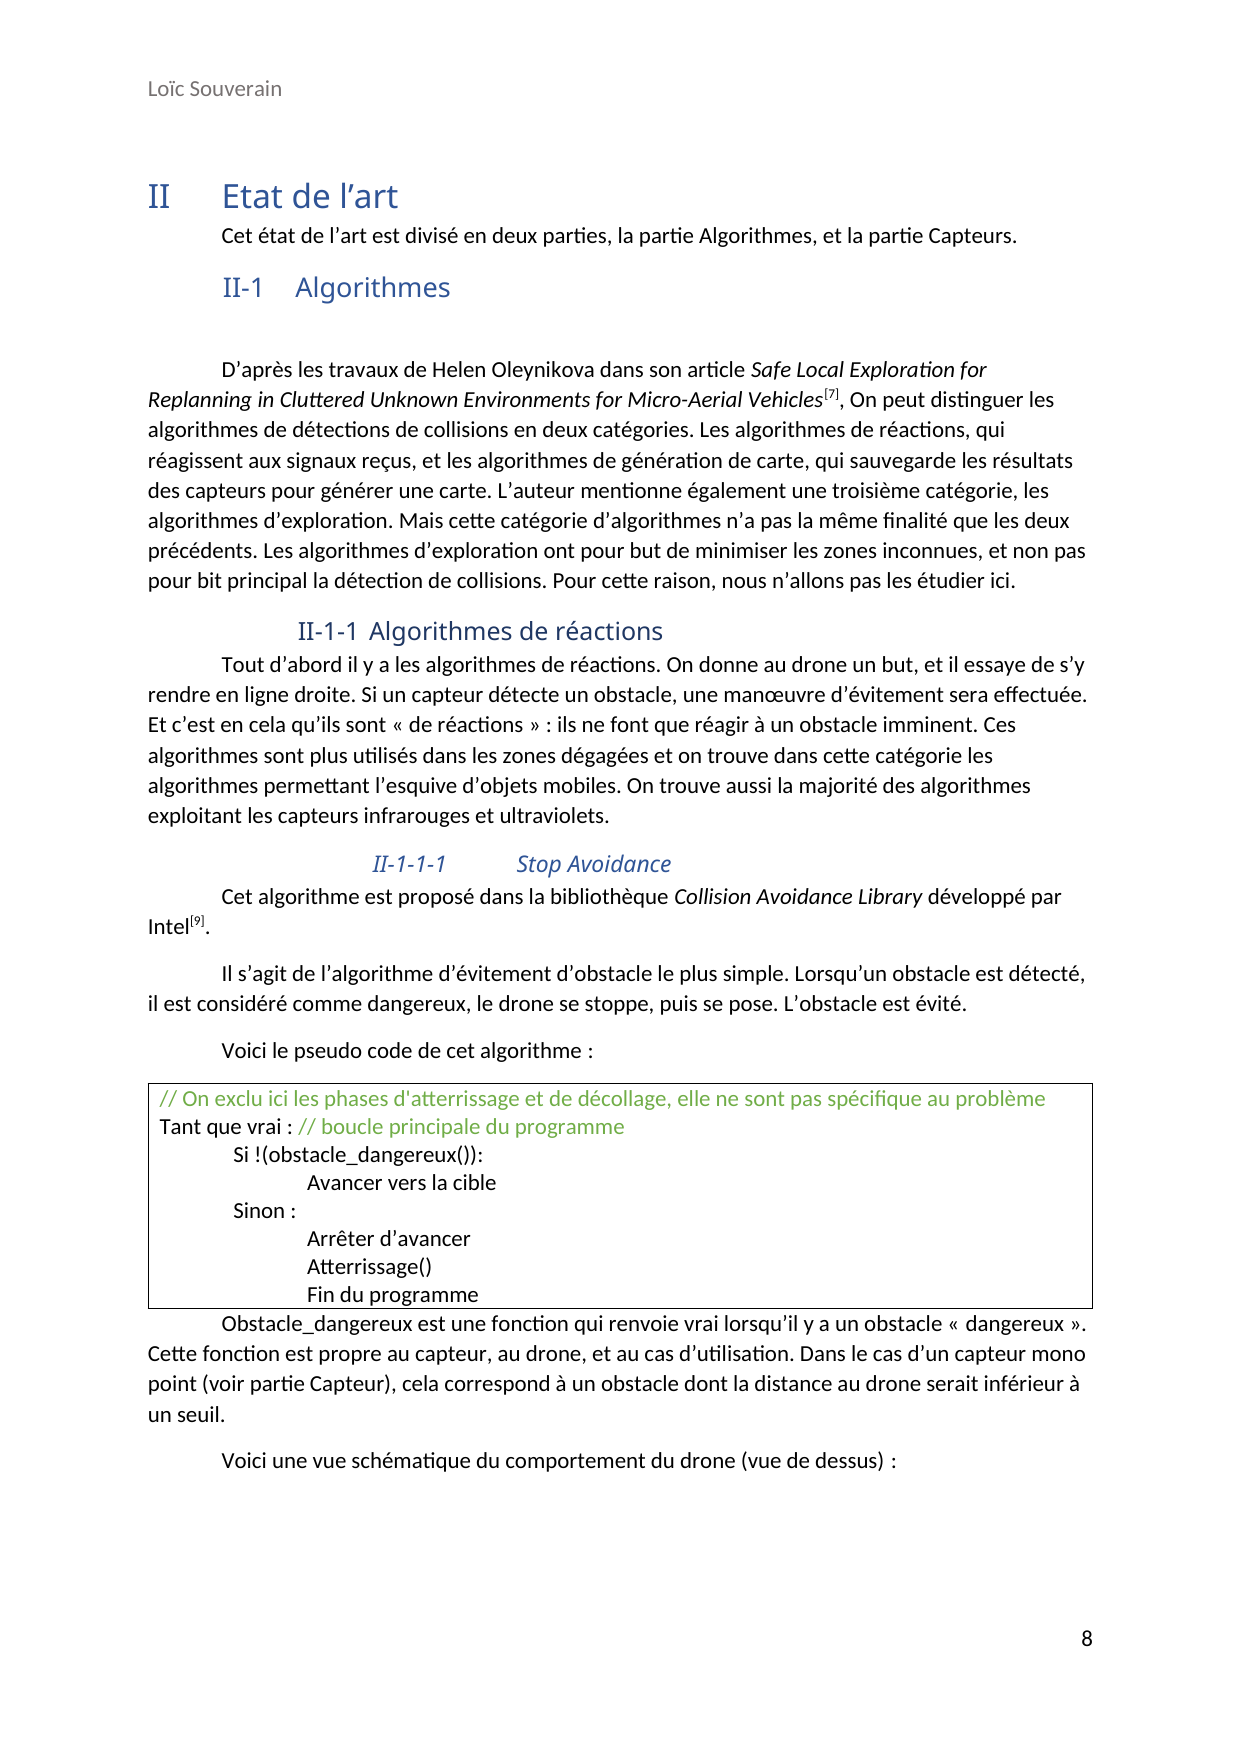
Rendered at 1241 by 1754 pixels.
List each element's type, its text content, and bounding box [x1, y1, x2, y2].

text Cet état de l’art est divisé en deux parties, la partie Algorithmes, et la partie Capteurs. [148, 222, 1093, 249]
table_header // On exclu ici les phases d'atterrissage et de décollage, elle ne sont pas spécifique au problème Tant que vrai : // boucle principale du programme Si !(obstacle_dangereux()): Avancer vers la cible Sinon : Arrêter d’avancer Atterrissage() Fin du programme [149, 1084, 1092, 1308]
text Voici le pseudo code de cet algorithme : [148, 1036, 1093, 1064]
subtitle Algorithmes de réactions [298, 613, 1093, 647]
text Tout d’abord il y a les algorithmes de réactions. On donne au drone un but, et il essaye de s’y rendre en ligne droite. Si un capteur détecte un obstacle, une manœuvre d’évitement sera effectuée. Et c’est en cela qu’ils sont « de réactions » : ils ne font que réagir à un obstacle imminent. Ces algorithmes sont plus utilisés dans les zones dégagées et on trouve dans cette catégorie les algorithmes permettant l’esquive d’objets mobiles. On trouve aussi la majorité des algorithmes exploitant les capteurs infrarouges et ultraviolets. [148, 650, 1093, 829]
subtitle Algorithmes [223, 268, 1093, 305]
subtitle Stop Avoidance [373, 848, 1093, 879]
subtitle Etat de l’art [148, 173, 1093, 218]
text Voici une vue schématique du comportement du drone (vue de dessus) : [148, 1447, 1093, 1475]
text Il s’agit de l’algorithme d’évitement d’obstacle le plus simple. Lorsqu’un obstacle est détecté, il est considéré comme dangereux, le drone se stoppe, puis se pose. L’obstacle est évité. [148, 959, 1093, 1017]
text Cet algorithme est proposé dans la bibliothèque Collision Avoidance Library développé par Intel[9]. [148, 882, 1093, 940]
text Obstacle_dangereux est une fonction qui renvoie vrai lorsqu’il y a un obstacle « dangereux ». Cette fonction est propre au capteur, au drone, et au cas d’utilisation. Dans le cas d’un capteur mono point (voir partie Capteur), cela correspond à un obstacle dont la distance au drone serait inférieur à un seuil. [148, 1309, 1093, 1428]
text D’après les travaux de Helen Oleynikova dans son article Safe Local Exploration for Replanning in Cluttered Unknown Environments for Micro-Aerial Vehicles[7], On peut distinguer les algorithmes de détections de collisions en deux catégories. Les algorithmes de réactions, qui réagissent aux signaux reçus, et les algorithmes de génération de carte, qui sauvegarde les résultats des capteurs pour générer une carte. L’auteur mentionne également une troisième catégorie, les algorithmes d’exploration. Mais cette catégorie d’algorithmes n’a pas la même finalité que les deux précédents. Les algorithmes d’exploration ont pour but de minimiser les zones inconnues, et non pas pour bit principal la détection de collisions. Pour cette raison, nous n’allons pas les étudier ici. [148, 355, 1093, 594]
